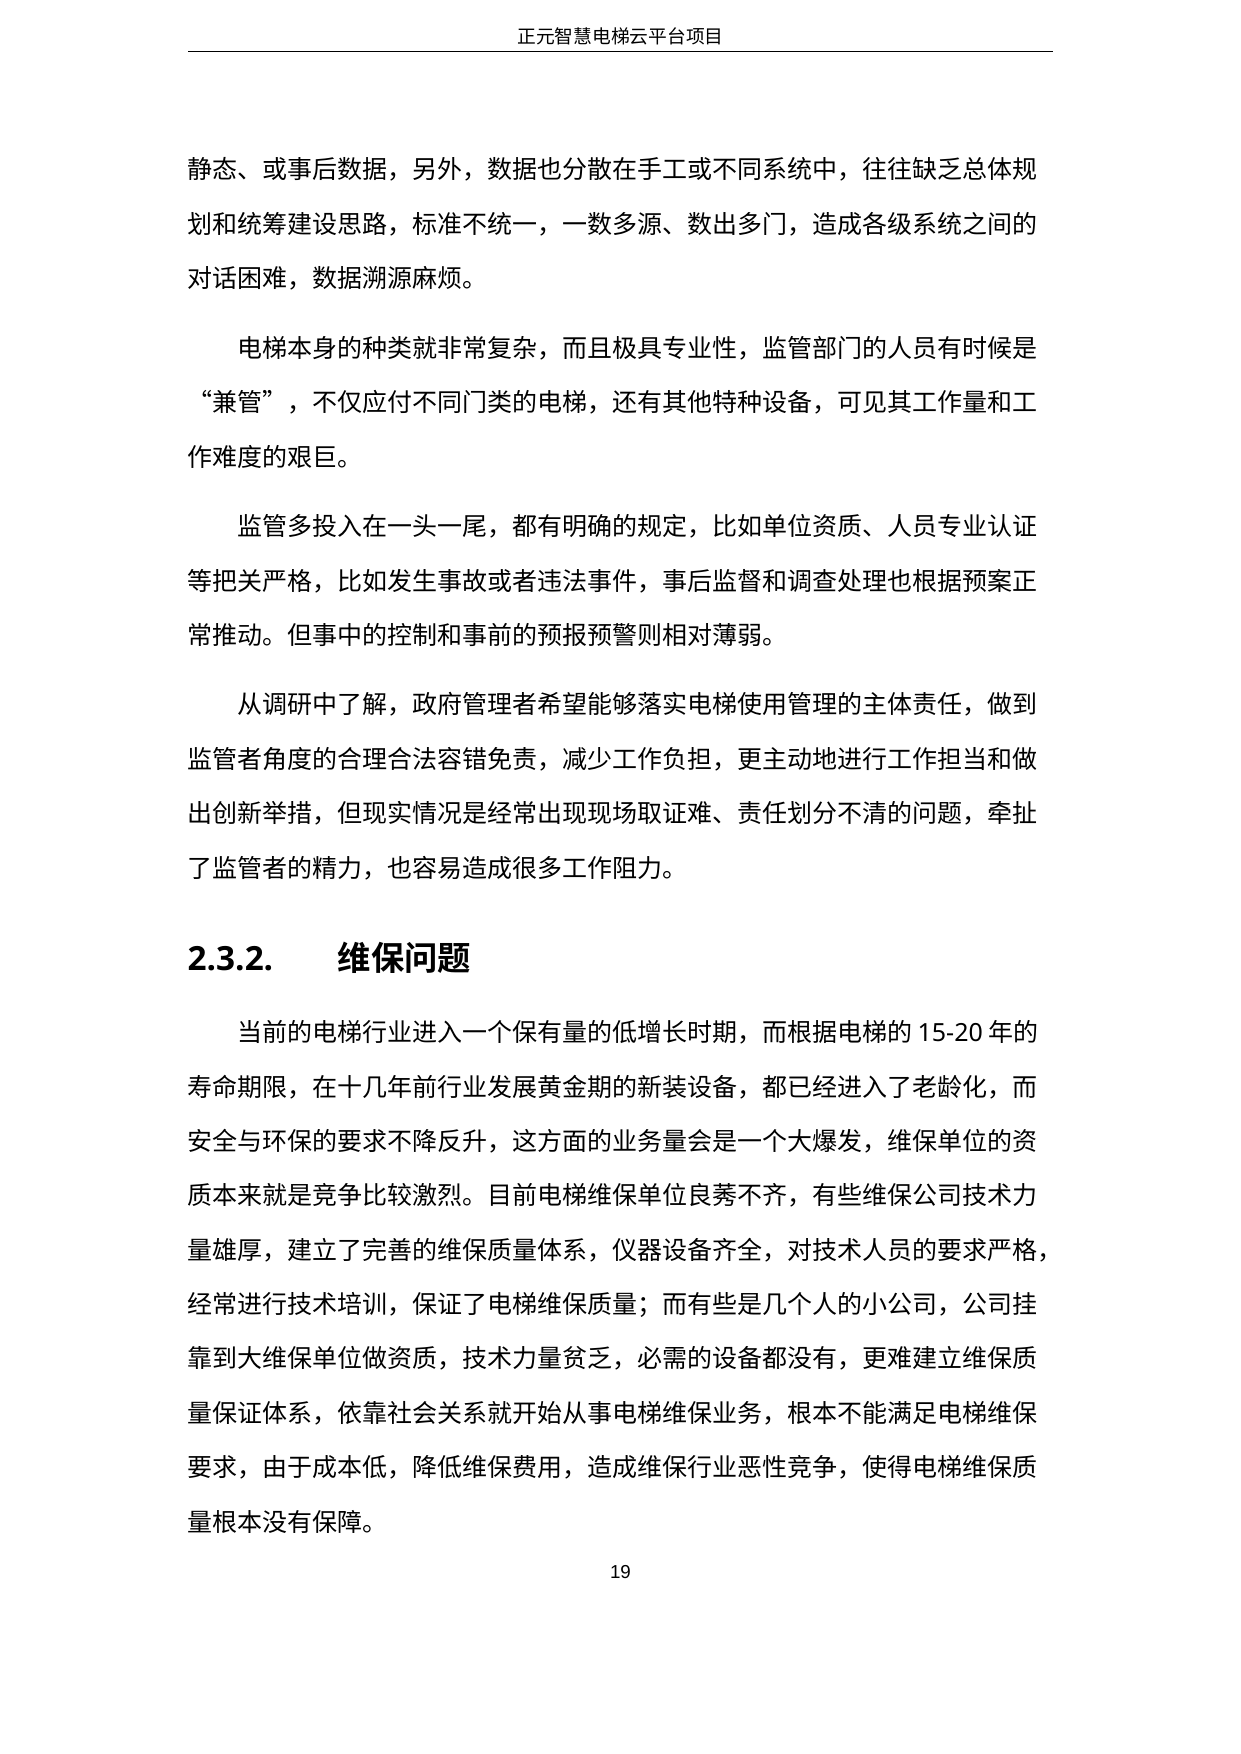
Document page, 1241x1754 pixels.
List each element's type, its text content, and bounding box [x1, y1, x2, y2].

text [187, 150, 1053, 295]
text 监管多投入在一头一尾，都有明确的规定，比如单位资质、人员专业认证等把关严格，比如发生事故或者违法事件，事后监督和调查处理也根据预案正常推动。但事中的控制和事前的预报预警则相对薄弱。 [187, 507, 1053, 652]
text 当前的电梯行业进入一个保有量的低增长时期，而根据电梯的15-20年的寿命期限，在十几年前行业发展黄金期的新装设备，都已经进入了老龄化，而安全与环保的要求不降反升，这方面的业务量会是一个大爆发，维保单位的资质本来就是竞争比较激烈。目前电梯维保单位良莠不齐，有些维保公司技术力量雄厚，建立了完善的维保质量体系，仪器设备齐全，对技术人员的要求严格，经常进行技术培训，保证了电梯维保质量；而有些是几个人的小公司，公司挂靠到大维保单位做资质，技术力量贫乏，必需的设备都没有，更难建立维保质量保证体系，依靠社会关系就开始从事电梯维保业务，根本不能满足电梯维保要求，由于成本低，降低维保费用，造成维保行业恶性竞争，使得电梯维保质量根本没有保障。 [187, 1013, 1053, 1538]
text 电梯本身的种类就非常复杂，而且极具专业性，监管部门的人员有时候是“兼管”，不仅应付不同门类的电梯，还有其他特种设备，可见其工作量和工作难度的艰巨。 [187, 328, 1053, 473]
text 从调研中了解，政府管理者希望能够落实电梯使用管理的主体责任，做到监管者角度的合理合法容错免责，减少工作负担，更主动地进行工作担当和做出创新举措，但现实情况是经常出现现场取证难、责任划分不清的问题，牵扯了监管者的精力，也容易造成很多工作阻力。 [187, 685, 1053, 884]
subtitle 维保问题 [187, 932, 1053, 980]
